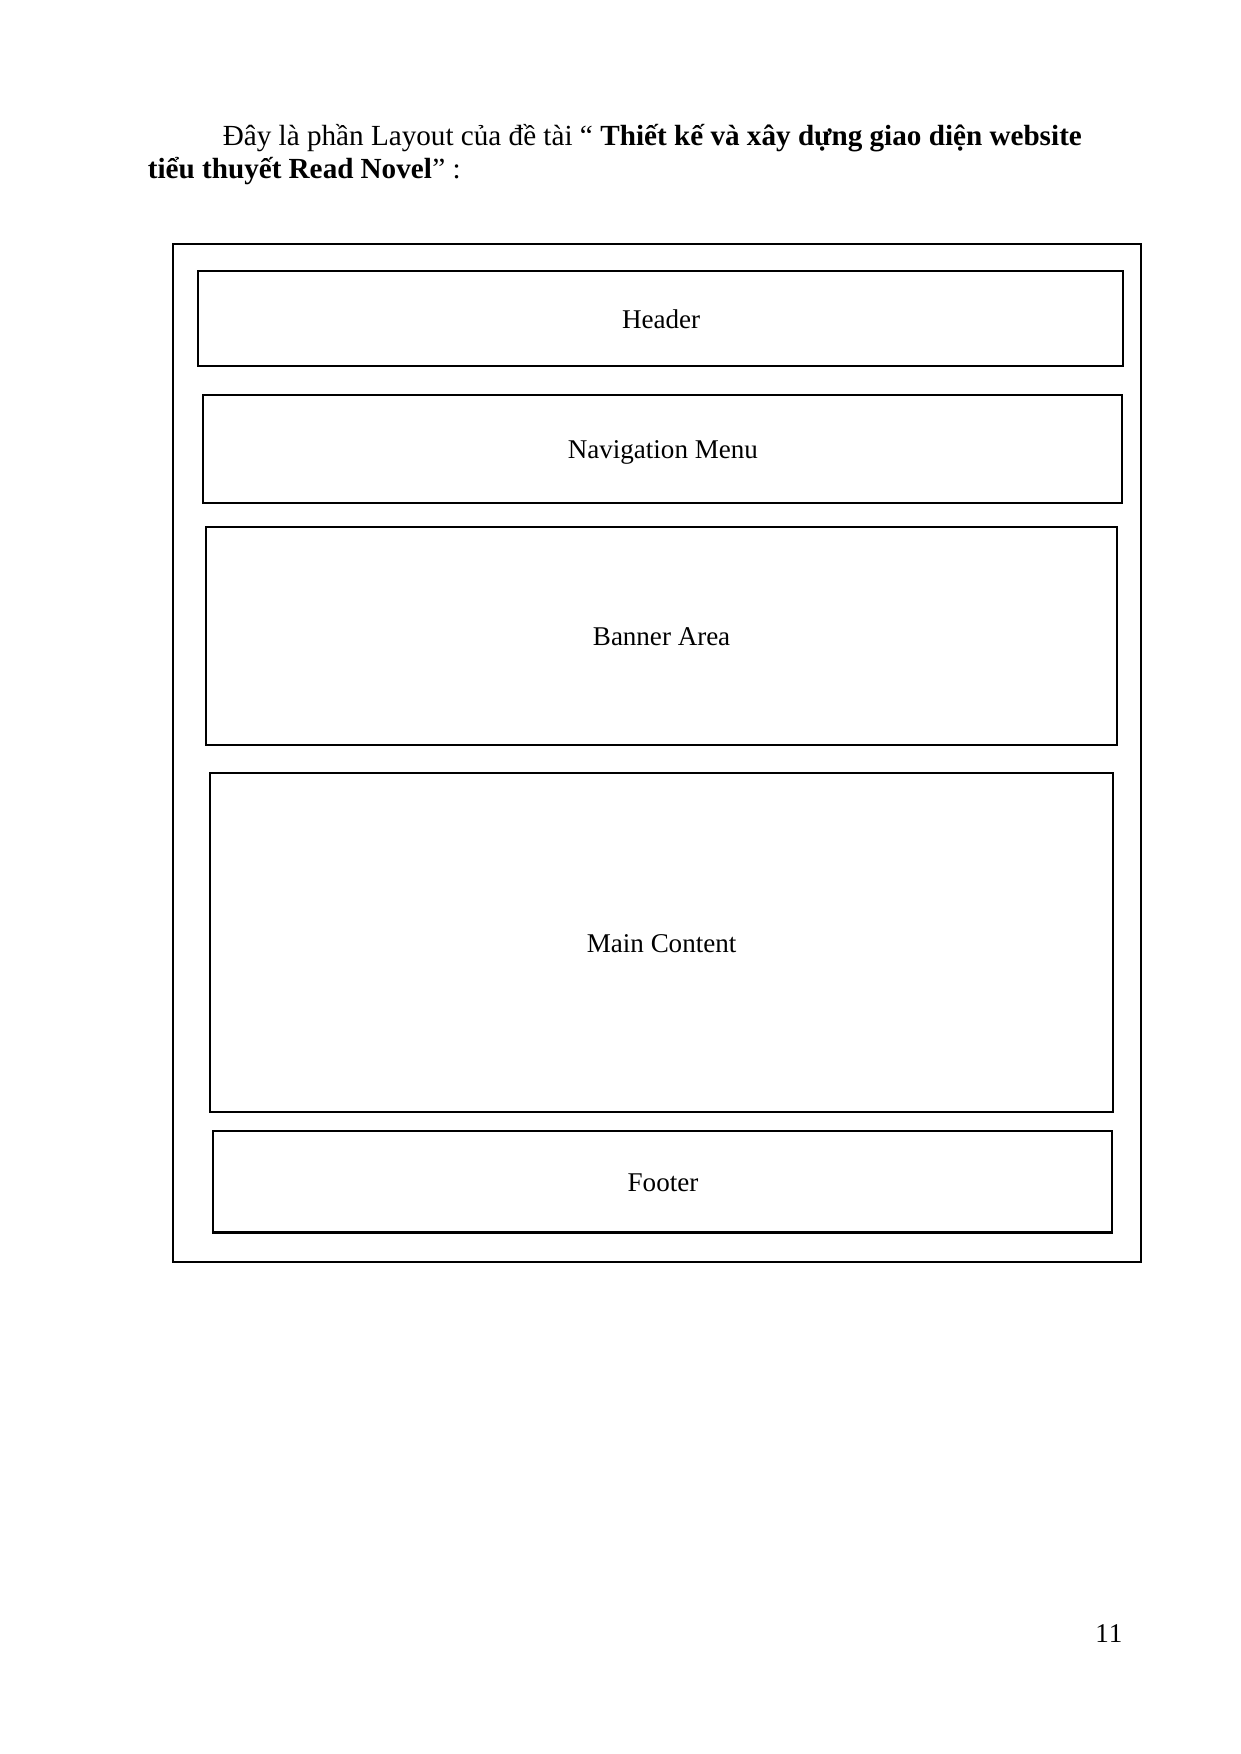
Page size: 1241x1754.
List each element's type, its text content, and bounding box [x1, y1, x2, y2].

text Đây là phần Layout của đề tài “ Thiết kế và xây dựng giao diện website tiểu thuyết Read Novel” : [148, 118, 1122, 185]
